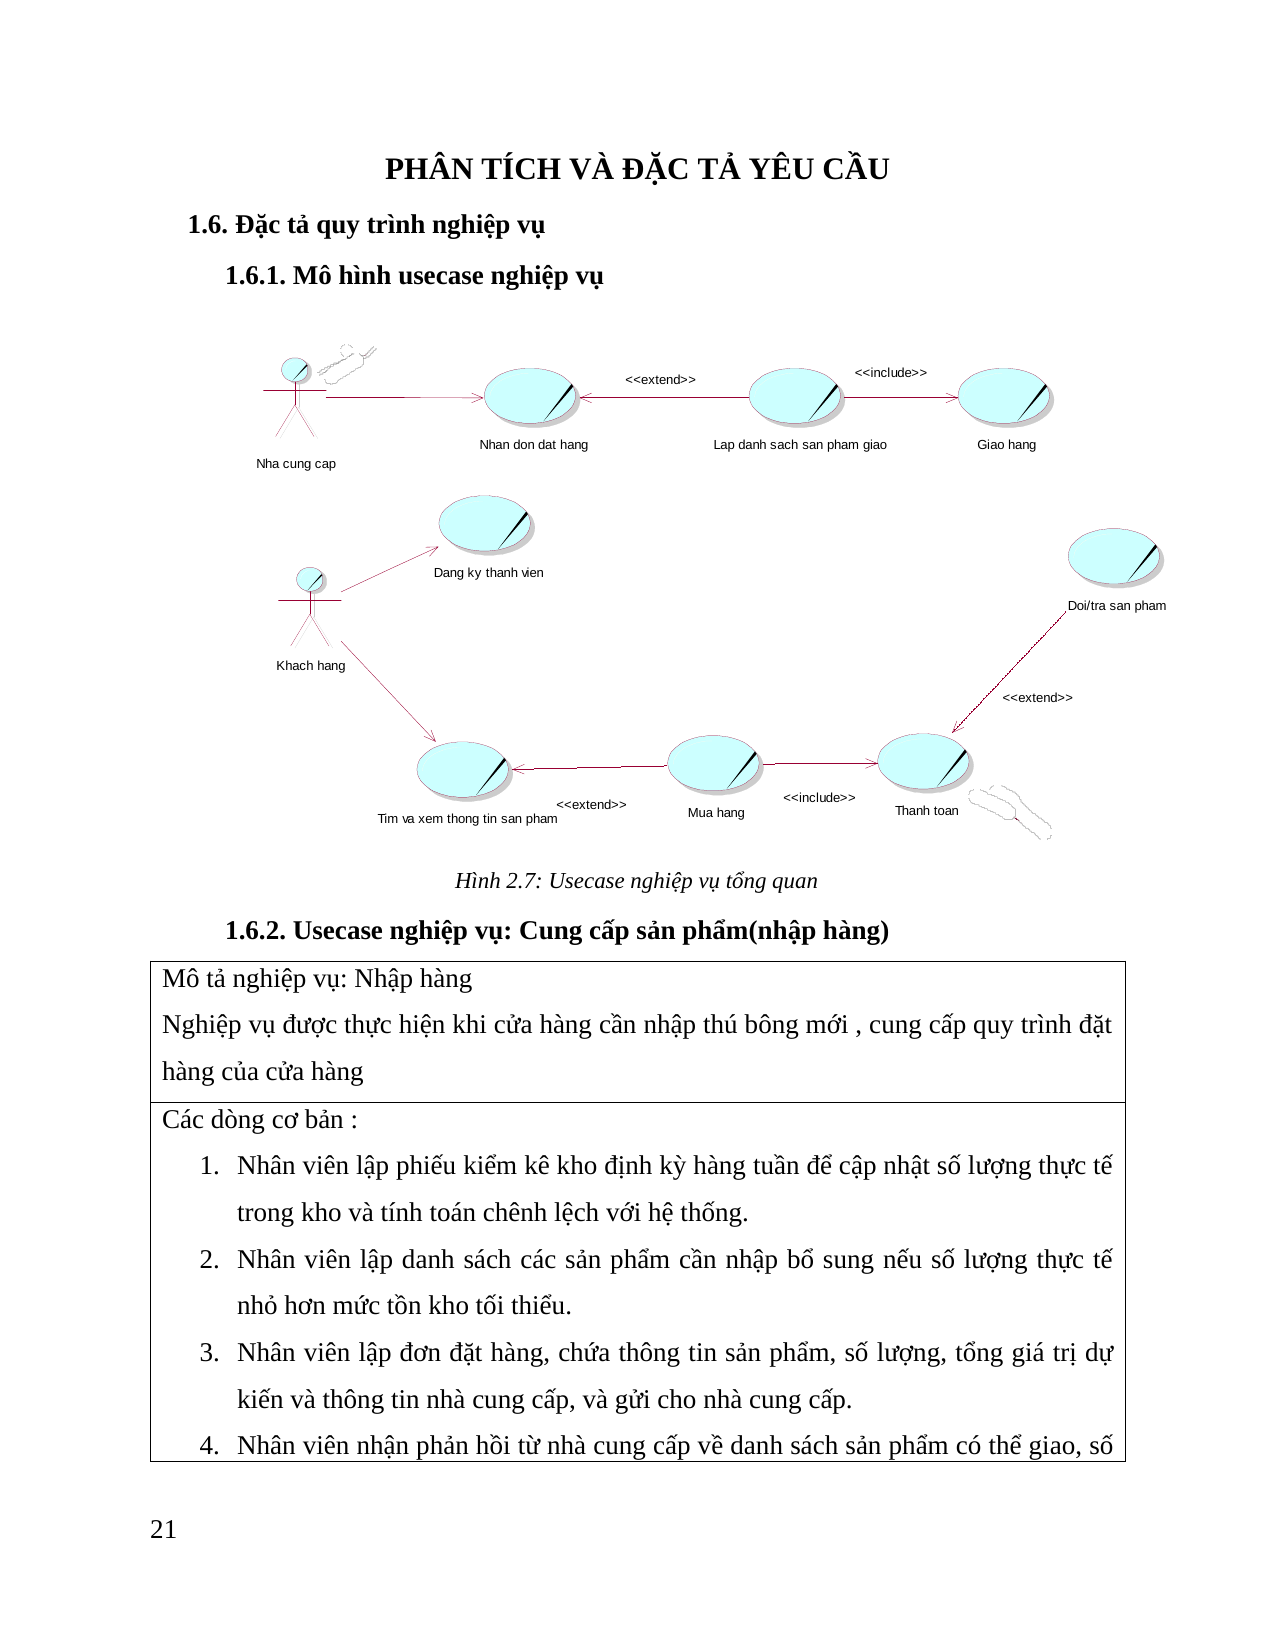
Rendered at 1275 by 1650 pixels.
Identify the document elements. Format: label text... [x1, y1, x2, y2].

table_header Mô tả nghiệp vụ: Nhập hàng Nghiệp vụ được thực hiện khi cửa hàng cần nhập thú bông mới , cung cấp quy trình đặt hàng của cửa hàng [151, 962, 1125, 1102]
picture [968, 785, 1052, 840]
subtitle Usecase nghiệp vụ: Cung cấp sản phẩm(nhập hàng) [225, 914, 1125, 945]
subtitle PHÂN TÍCH VÀ ĐẶC TẢ YÊU CẦU [150, 150, 1125, 186]
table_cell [151, 1103, 1125, 1461]
subtitle Đặc tả quy trình nghiệp vụ [187, 208, 1125, 239]
subtitle Mô hình usecase nghiệp vụ [225, 259, 1125, 290]
picture [317, 344, 377, 385]
